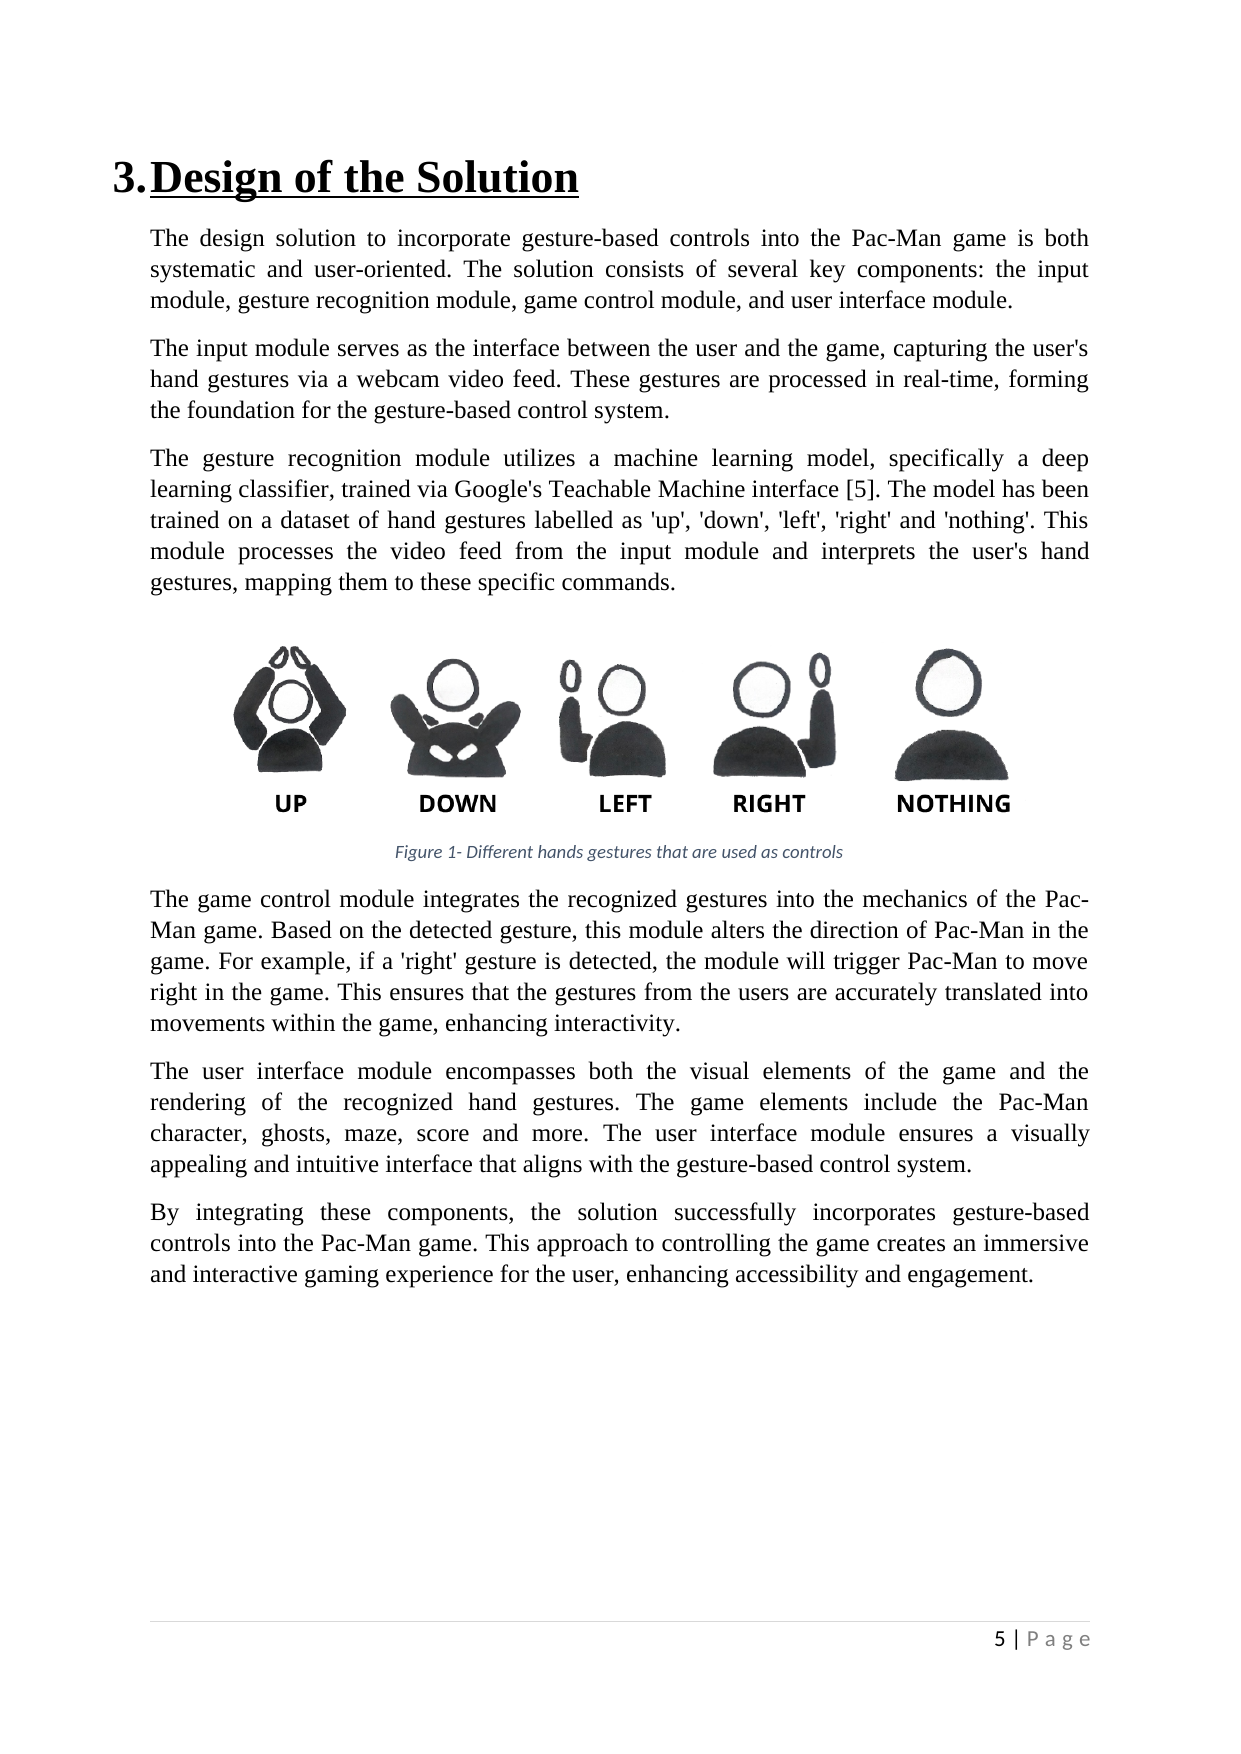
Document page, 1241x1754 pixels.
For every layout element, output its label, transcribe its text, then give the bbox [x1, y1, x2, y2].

text Figure 1- Different hands gestures that are used as controls [150, 840, 1090, 863]
list Design of the Solution [112, 150, 1090, 203]
text The gesture recognition module utilizes a machine learning model, specifically a deep learning classifier, trained via Google's Teachable Machine interface [5]. The model has been trained on a dataset of hand gestures labelled as 'up', 'down', 'left', 'right' and 'nothing'. This module processes the video feed from the input module and interprets the user's hand gestures, mapping them to these specific commands. [150, 443, 1090, 596]
text The design solution to incorporate gesture-based controls into the Pac-Man game is both systematic and user-oriented. The solution consists of several key components: the input module, gesture recognition module, game control module, and user interface module. [150, 223, 1090, 314]
picture [203, 615, 1037, 822]
text The user interface module encompasses both the visual elements of the game and the rendering of the recognized hand gestures. The game elements include the Pac-Man character, ghosts, maze, score and more. The user interface module ensures a visually appealing and intuitive interface that aligns with the gesture-based control system. [150, 1056, 1090, 1178]
text The input module serves as the interface between the user and the game, capturing the user's hand gestures via a webcam video feed. These gestures are processed in real-time, forming the foundation for the gesture-based control system. [150, 333, 1090, 424]
text The game control module integrates the recognized gestures into the mechanics of the Pac-Man game. Based on the detected gesture, this module alters the direction of Pac-Man in the game. For example, if a 'right' gesture is detected, the module will trigger Pac-Man to move right in the game. This ensures that the gestures from the users are accurately translated into movements within the game, enhancing interactivity. [150, 884, 1090, 1037]
text By integrating these components, the solution successfully incorporates gesture-based controls into the Pac-Man game. This approach to controlling the game creates an immersive and interactive gaming experience for the user, enhancing accessibility and engagement. [150, 1197, 1090, 1287]
